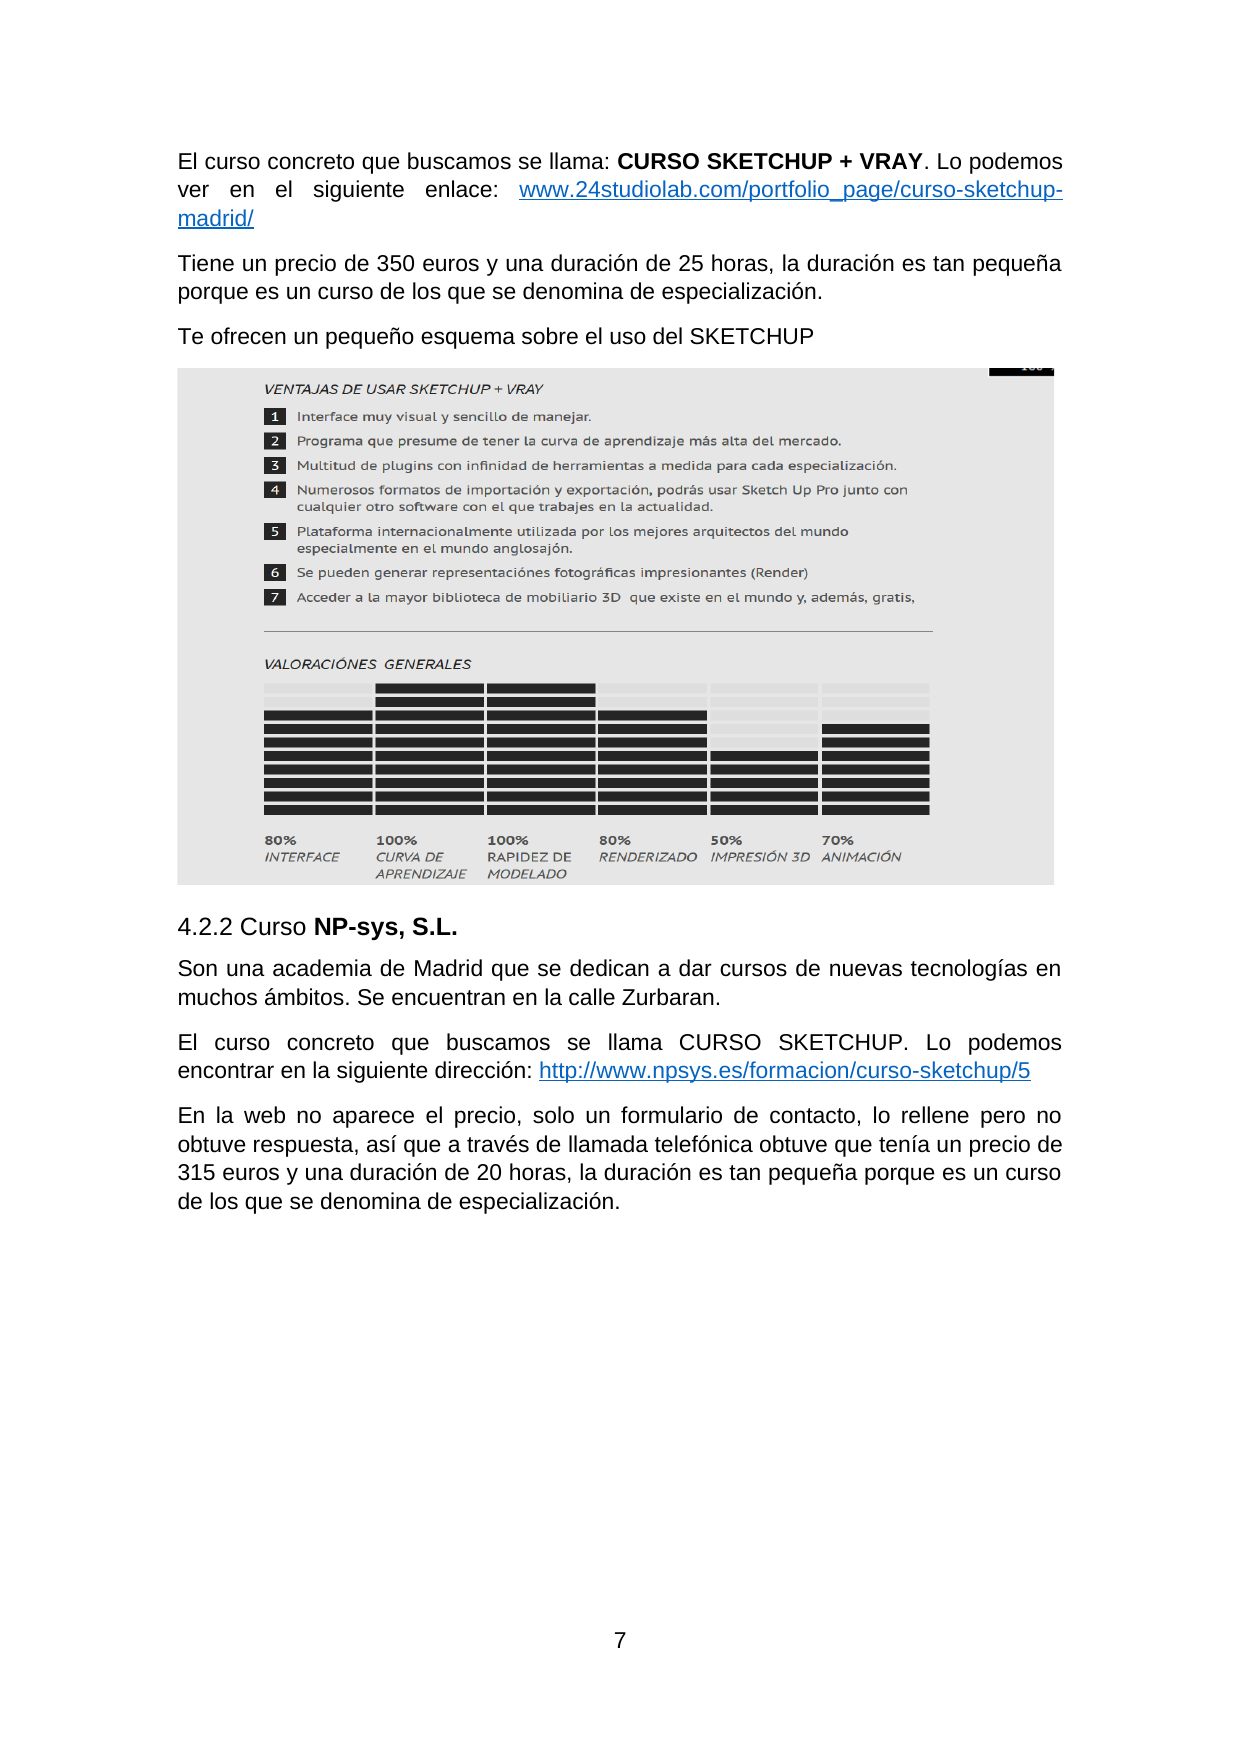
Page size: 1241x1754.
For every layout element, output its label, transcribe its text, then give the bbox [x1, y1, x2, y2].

text El curso concreto que buscamos se llama CURSO SKETCHUP. Lo podemos encontrar en la siguiente dirección: http://www.npsys.es/formacion/curso-sketchup/5 [177, 1029, 1063, 1084]
text En la web no aparece el precio, solo un formulario de contacto, lo rellene pero no obtuve respuesta, así que a través de llamada telefónica obtuve que tenía un precio de 315 euros y una duración de 20 horas, la duración es tan pequeña porque es un curso de los que se denomina de especialización. [177, 1102, 1063, 1214]
text Tiene un precio de 350 euros y una duración de 25 horas, la duración es tan pequeña porque es un curso de los que se denomina de especialización. [177, 249, 1063, 304]
subtitle 4.2.2 Curso NP-sys, S.L. [177, 912, 1063, 941]
text Te ofrecen un pequeño esquema sobre el uso del SKETCHUP [177, 323, 1063, 349]
text El curso concreto que buscamos se llama: CURSO SKETCHUP + VRAY. Lo podemos ver en el siguiente enlace: www.24studiolab.com/portfolio_page/curso-sketchup-madrid/ [177, 148, 1063, 231]
text Son una academia de Madrid que se dedican a dar cursos de nuevas tecnologías en muchos ámbitos. Se encuentran en la calle Zurbaran. [177, 955, 1063, 1010]
picture [177, 368, 1055, 885]
